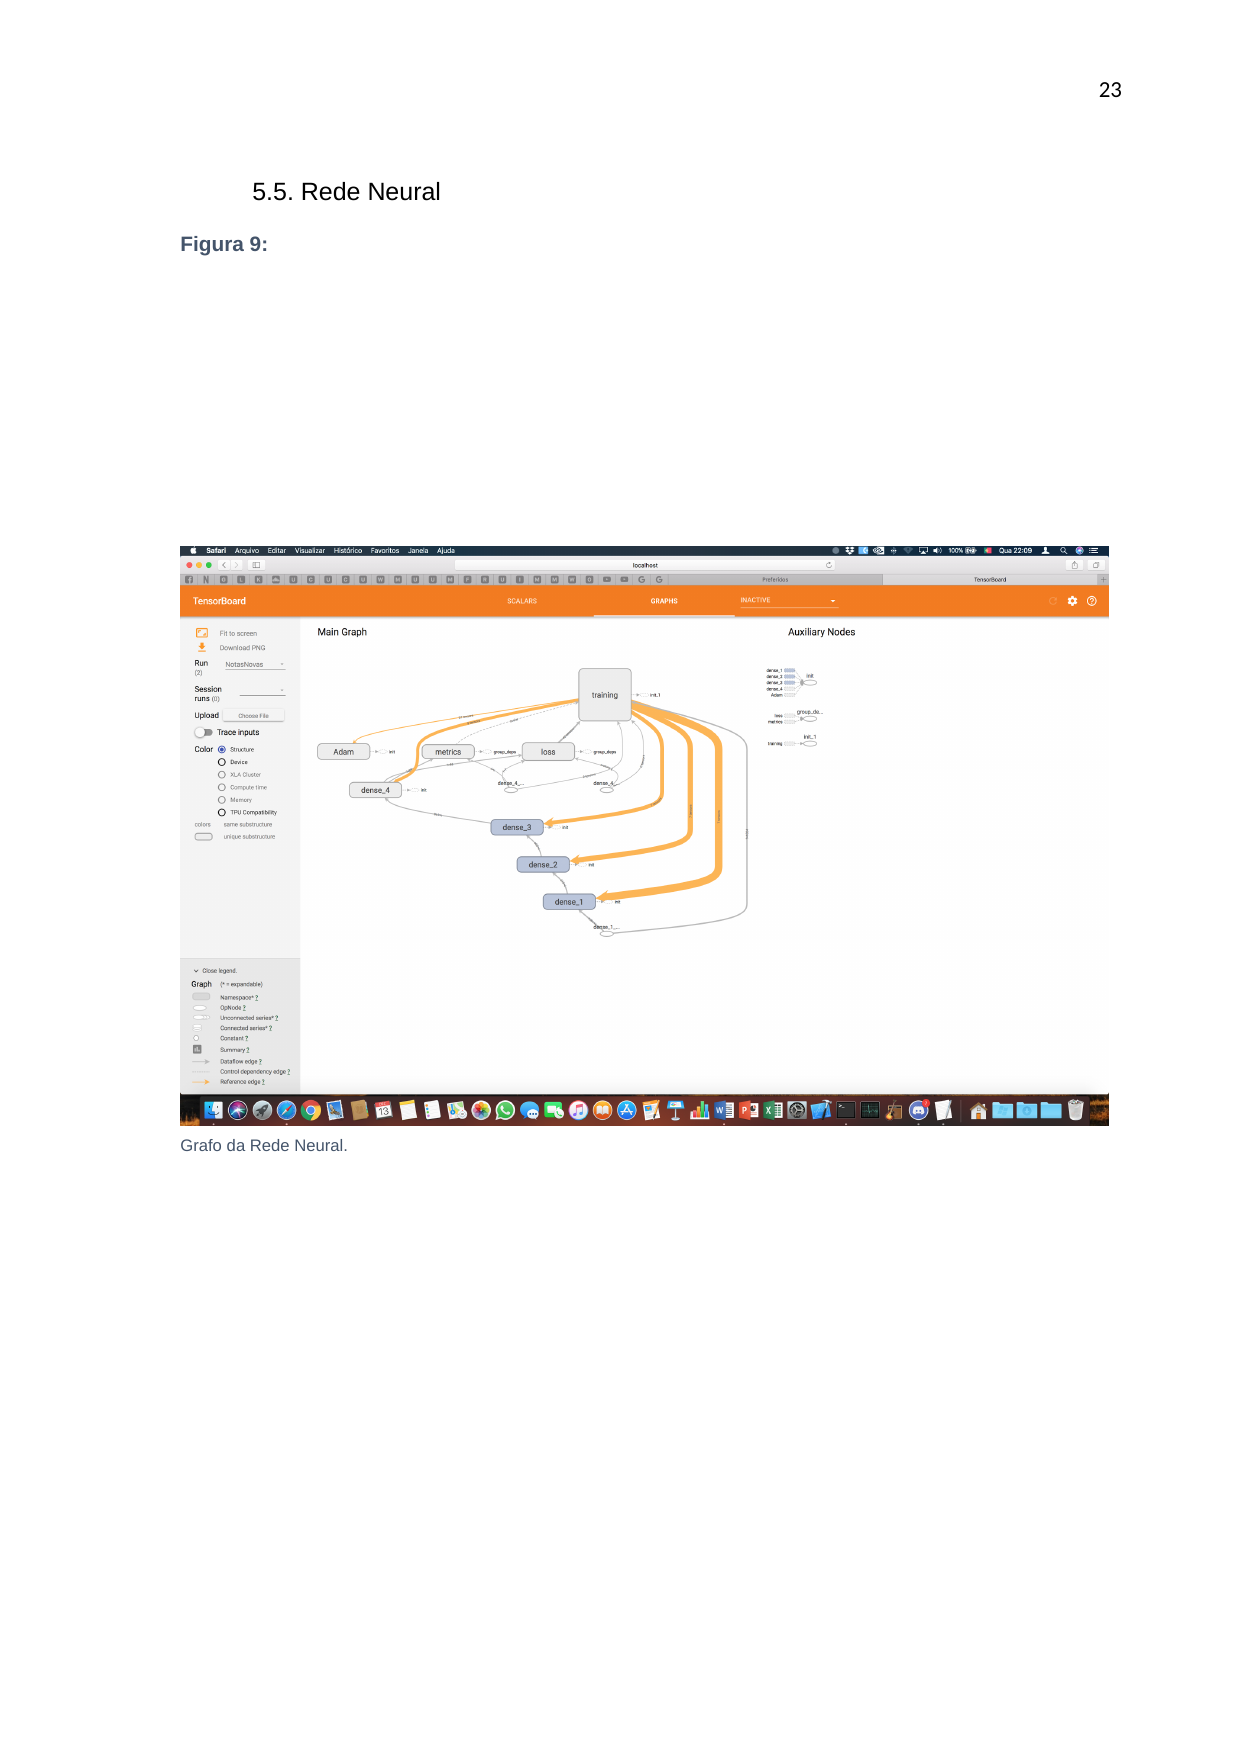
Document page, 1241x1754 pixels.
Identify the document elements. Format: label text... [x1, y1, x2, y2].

picture [180, 546, 1109, 1126]
subtitle 5.5. Rede Neural [180, 177, 1042, 206]
